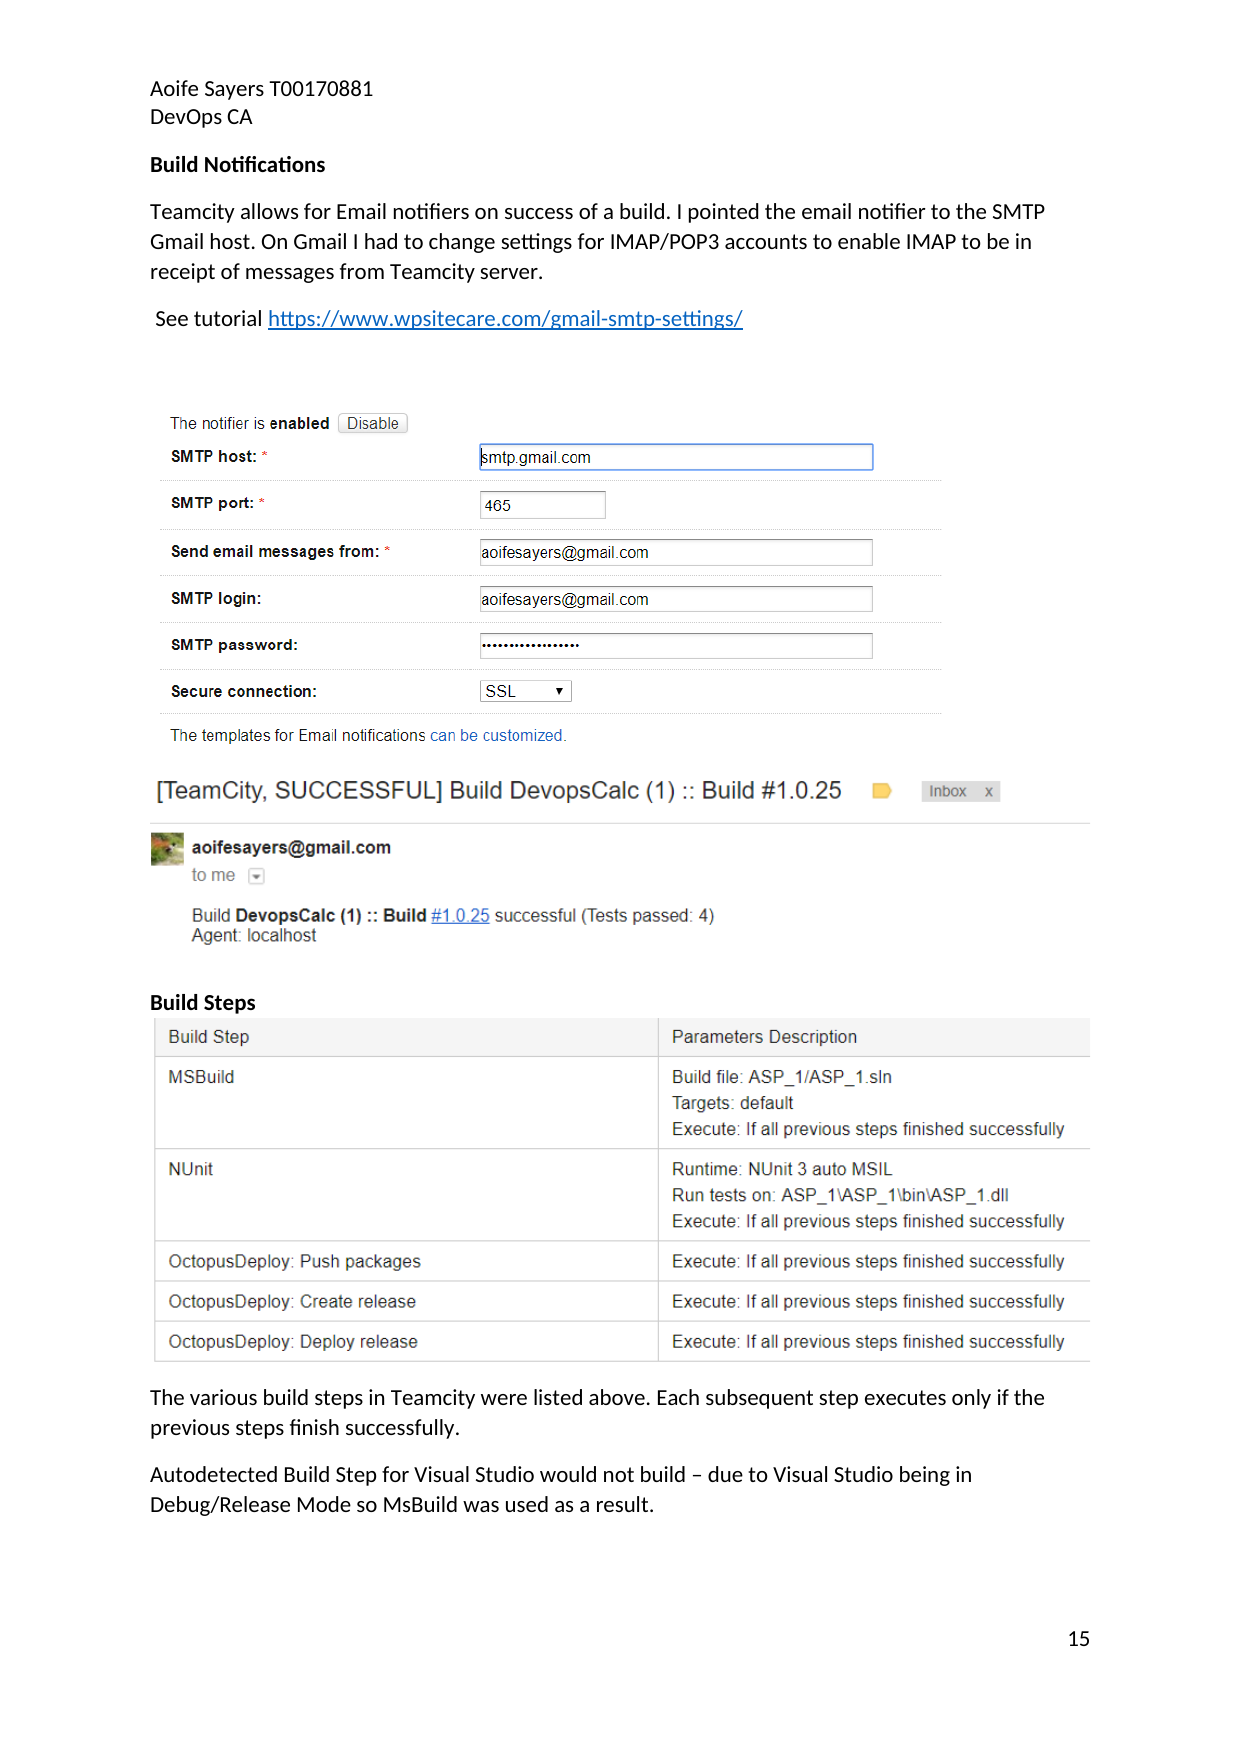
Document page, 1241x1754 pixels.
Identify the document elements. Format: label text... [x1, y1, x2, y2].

text Autodetected Build Step for Visual Studio would not build – due to Visual Studio being in Debug/Release Mode so MsBuild was used as a result. [150, 1460, 1090, 1518]
text Build Notifications [150, 150, 1090, 178]
picture [150, 1018, 1091, 1364]
picture [150, 397, 942, 752]
text See tutorial https://www.wpsitecare.com/gmail-smtp-settings/ [150, 304, 1090, 332]
text Teamcity allows for Email notifiers on success of a build. I pointed the email notifier to the SMTP Gmail host. On Gmail I had to change settings for IMAP/POP3 accounts to enable IMAP to be in receipt of messages from Teamcity server. [150, 197, 1090, 285]
text The various build steps in Teamcity were listed above. Each subsequent step executes only if the previous steps finish successfully. [150, 1383, 1090, 1441]
text Build Steps [150, 988, 1090, 1018]
picture [150, 770, 1091, 970]
